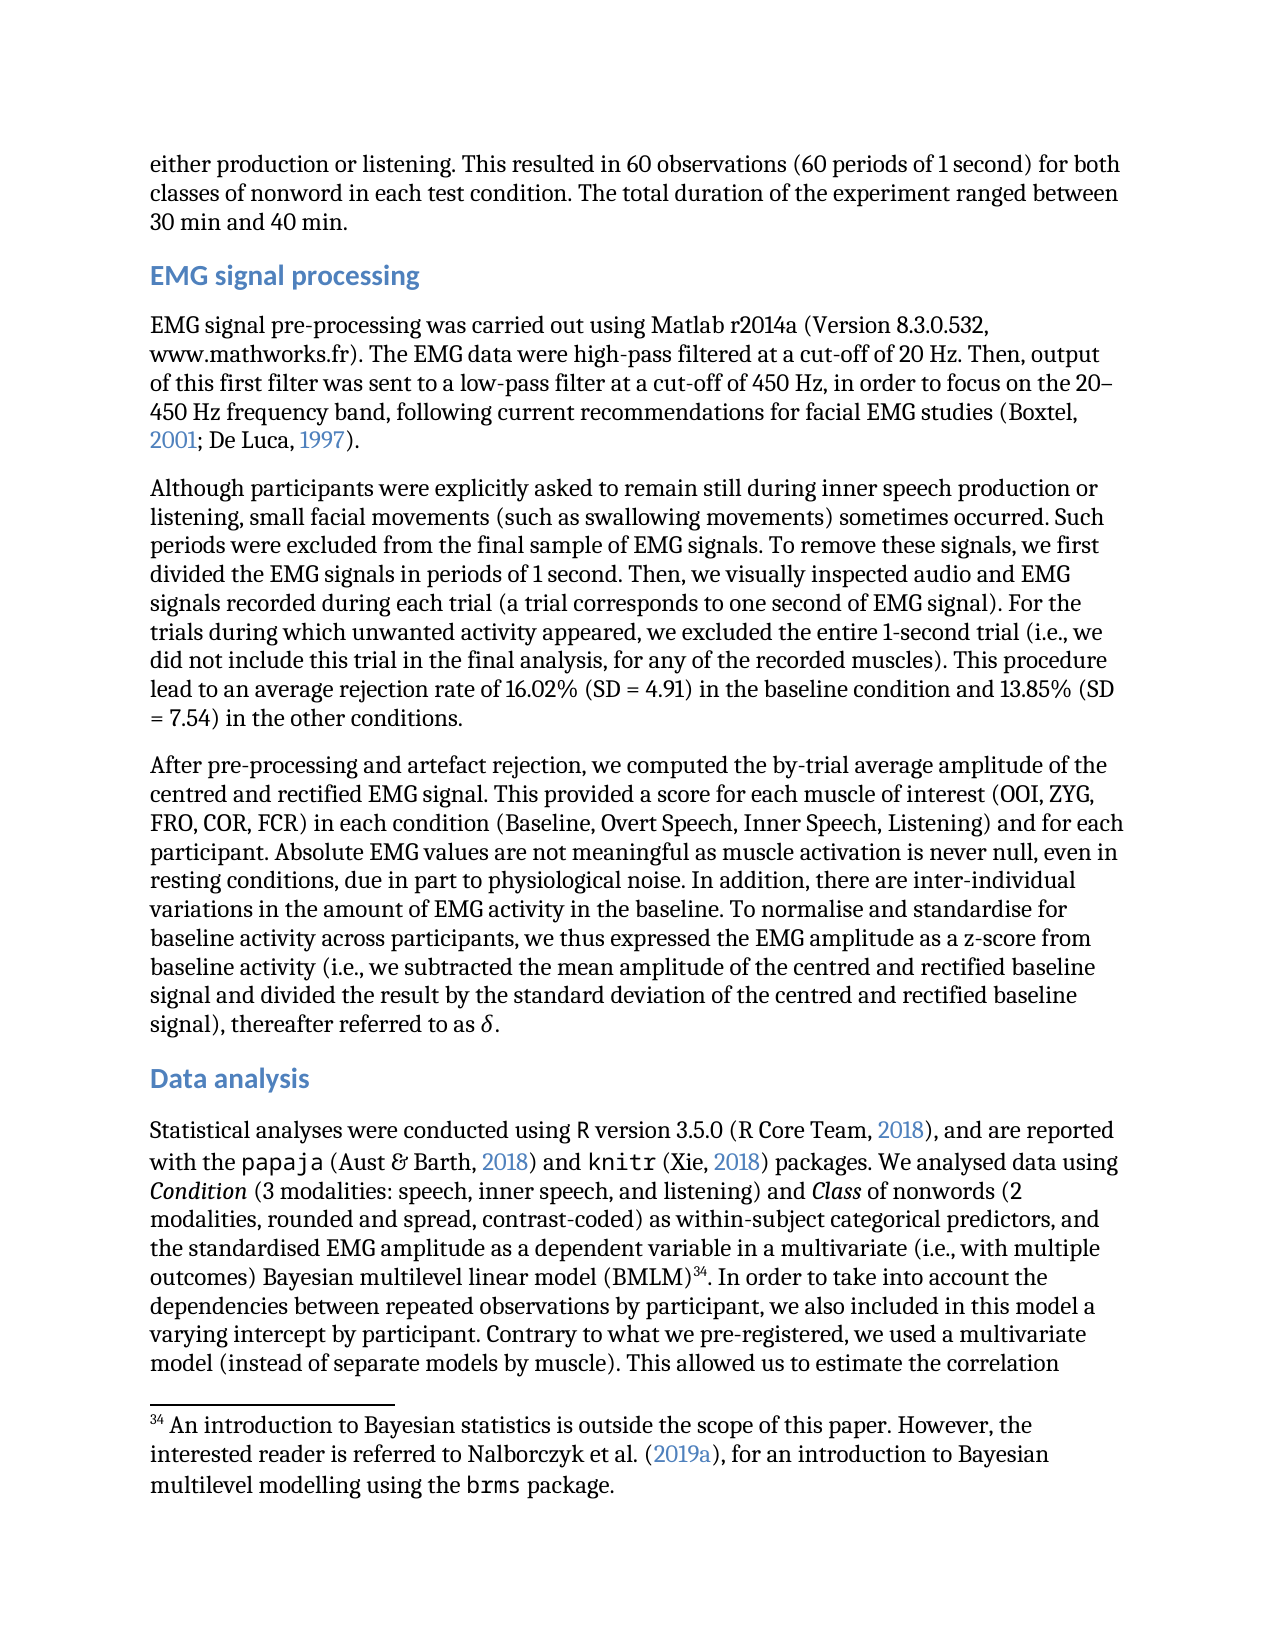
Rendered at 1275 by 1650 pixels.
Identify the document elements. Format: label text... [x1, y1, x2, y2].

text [150, 1114, 1125, 1378]
text Although participants were explicitly asked to remain still during inner speech production or listening, small facial movements (such as swallowing movements) sometimes occurred. Such periods were excluded from the final sample of EMG signals. To remove these signals, we first divided the EMG signals in periods of 1 second. Then, we visually inspected audio and EMG signals recorded during each trial (a trial corresponds to one second of EMG signal). For the trials during which unwanted activity appeared, we excluded the entire 1-second trial (i.e., we did not include this trial in the final analysis, for any of the recorded muscles). This procedure lead to an average rejection rate of 16.02% (SD = 4.91) in the baseline condition and 13.85% (SD = 7.54) in the other conditions. [150, 474, 1125, 733]
subtitle Data analysis [150, 1060, 1125, 1095]
text After pre-processing and artefact rejection, we computed the by-trial average amplitude of the centred and rectified EMG signal. This provided a score for each muscle of interest (OOI, ZYG, FRO, COR, FCR) in each condition (Baseline, Overt Speech, Inner Speech, Listening) and for each participant. Absolute EMG values are not meaningful as muscle activation is never null, even in resting conditions, due in part to physiological noise. In addition, there are inter-individual variations in the amount of EMG activity in the baseline. To normalise and standardise for baseline activity across participants, we thus expressed the EMG amplitude as a z-score from baseline activity (i.e., we subtracted the mean amplitude of the centred and rectified baseline signal and divided the result by the standard deviation of the centred and rectified baseline signal), thereafter referred to as . [150, 751, 1125, 1039]
text EMG signal pre-processing was carried out using Matlab r2014a (Version 8.3.0.532, www.mathworks.fr). The EMG data were high-pass filtered at a cut-off of 20 Hz. Then, output of this first filter was sent to a low-pass filter at a cut-off of 450 Hz, in order to focus on the 20–450 Hz frequency band, following current recommendations for facial EMG studies (Boxtel, 2001; De Luca, 1997). [150, 311, 1125, 455]
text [150, 150, 1125, 236]
subtitle EMG signal processing [150, 257, 1125, 293]
